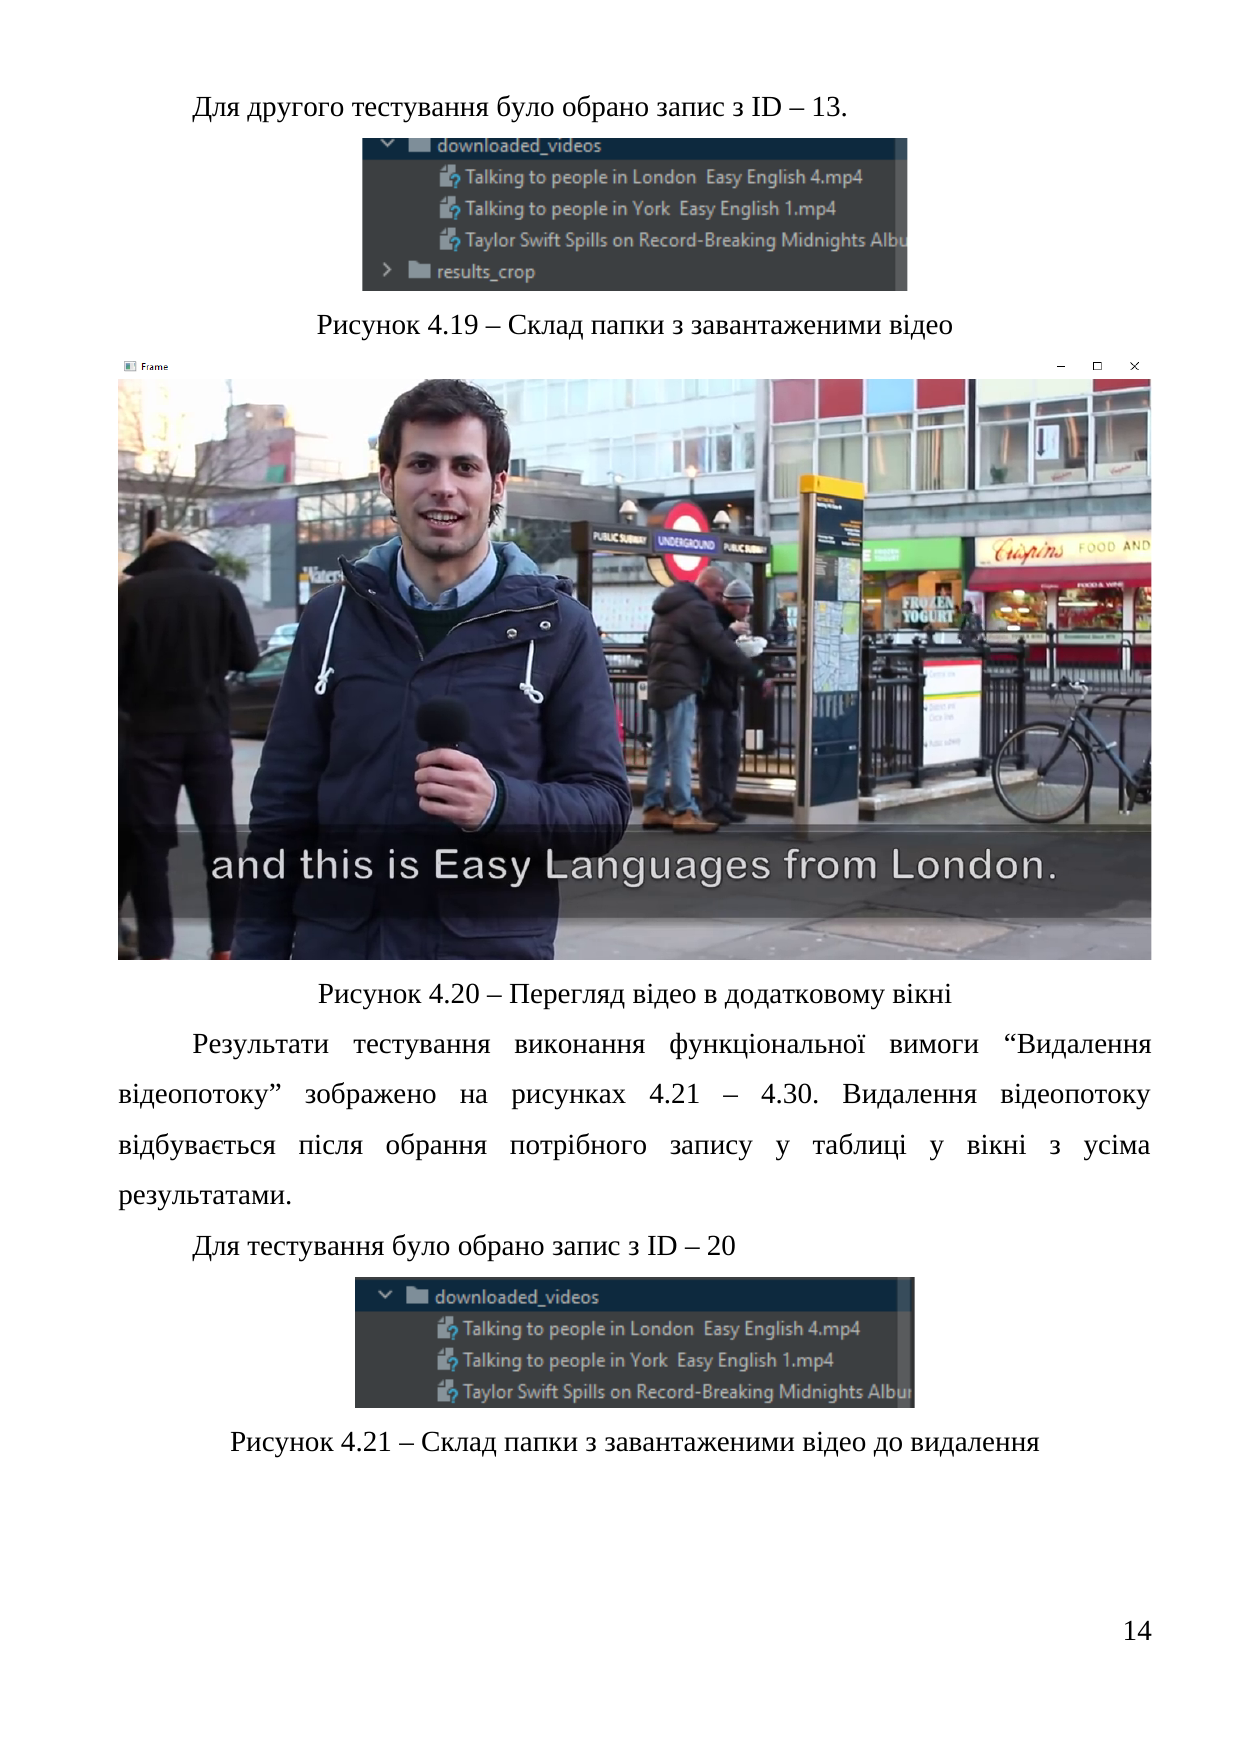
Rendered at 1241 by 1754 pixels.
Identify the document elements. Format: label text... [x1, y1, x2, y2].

list Для другого тестування було обрано запис з ID – 13. [118, 89, 1152, 122]
list Рисунок 4.19 – Склад папки з завантаженими відео [118, 307, 1152, 341]
list Для тестування було обрано запис з ID – 20 [118, 1228, 1152, 1261]
list Рисунок 4.21 – Склад папки з завантаженими відео до видалення [118, 1424, 1152, 1458]
picture [355, 1277, 915, 1408]
list Результати тестування виконання функціональної вимоги “Видалення відеопотоку” зображено на рисунках 4.21 – 4.30. Видалення відеопотоку відбувається після обрання потрібного запису у таблиці у вікні з усіма результатами. [118, 1026, 1152, 1211]
list Рисунок 4.20 – Перегляд відео в додатковому вікні [118, 976, 1152, 1009]
picture [362, 138, 908, 291]
picture [118, 357, 1152, 960]
